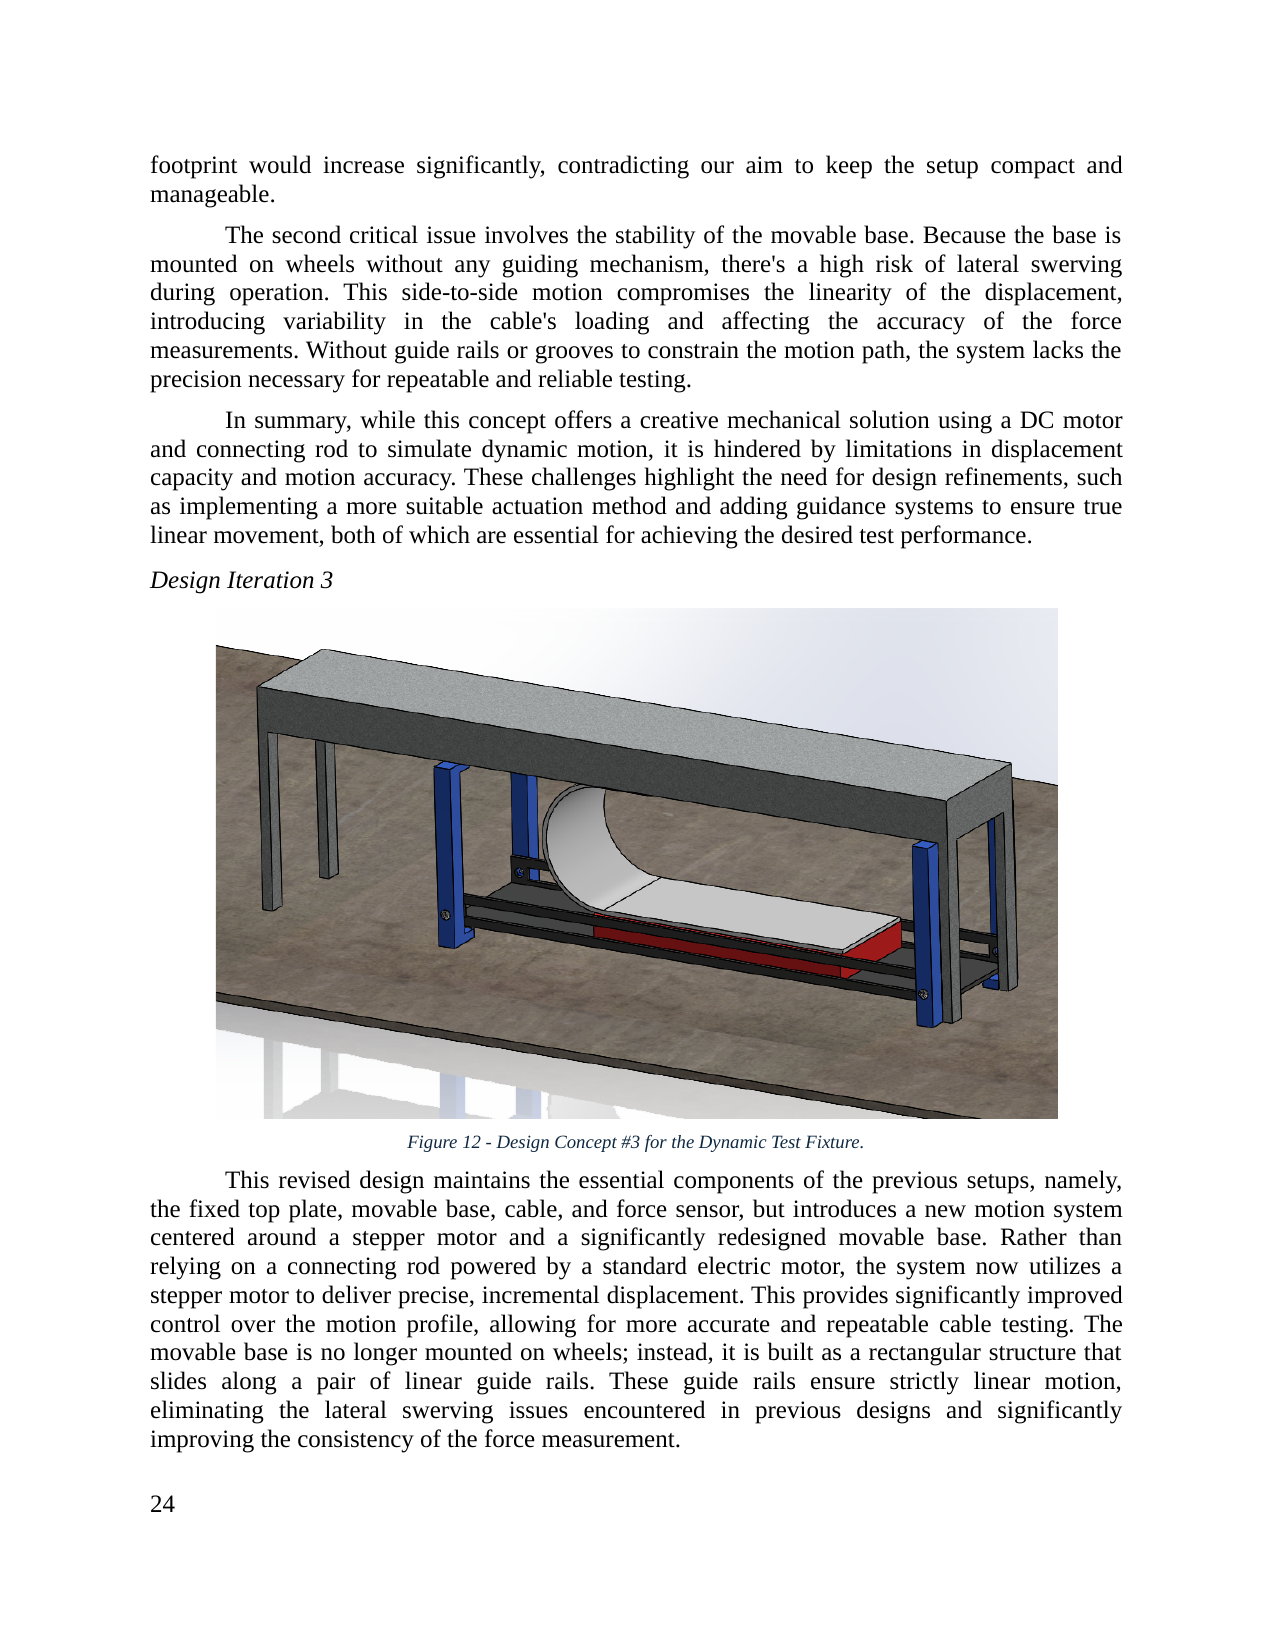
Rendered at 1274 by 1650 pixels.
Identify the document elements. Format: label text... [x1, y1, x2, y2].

text The second critical issue involves the stability of the movable base. Because the base is mounted on wheels without any guiding mechanism, there's a high risk of lateral swerving during operation. This side-to-side motion compromises the linearity of the displacement, introducing variability in the cable's loading and affecting the accuracy of the force measurements. Without guide rails or grooves to constrain the motion path, the system lacks the precision necessary for repeatable and reliable testing. [150, 220, 1123, 392]
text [150, 150, 1123, 207]
text In summary, while this concept offers a creative mechanical solution using a DC motor and connecting rod to simulate dynamic motion, it is hindered by limitations in displacement capacity and motion accuracy. These challenges highlight the need for design refinements, such as implementing a more suitable actuation method and adding guidance systems to ensure true linear movement, both of which are essential for achieving the desired test performance. [150, 405, 1123, 549]
text Figure 12 - Design Concept #3 for the Dynamic Test Fixture. [150, 1131, 1123, 1152]
text This revised design maintains the essential components of the previous setups, namely, the fixed top plate, movable base, cable, and force sensor, but introduces a new motion system centered around a stepper motor and a significantly redesigned movable base. Rather than relying on a connecting rod powered by a standard electric motor, the system now utilizes a stepper motor to deliver precise, incremental displacement. This provides significantly improved control over the motion profile, allowing for more accurate and repeatable cable testing. The movable base is no longer mounted on wheels; instead, it is built as a rectangular structure that slides along a pair of linear guide rails. These guide rails ensure strictly linear motion, eliminating the lateral swerving issues encountered in previous designs and significantly improving the consistency of the force measurement. [150, 1165, 1123, 1452]
subtitle Design Iteration 3 [150, 565, 1123, 594]
picture [215, 608, 1058, 1119]
